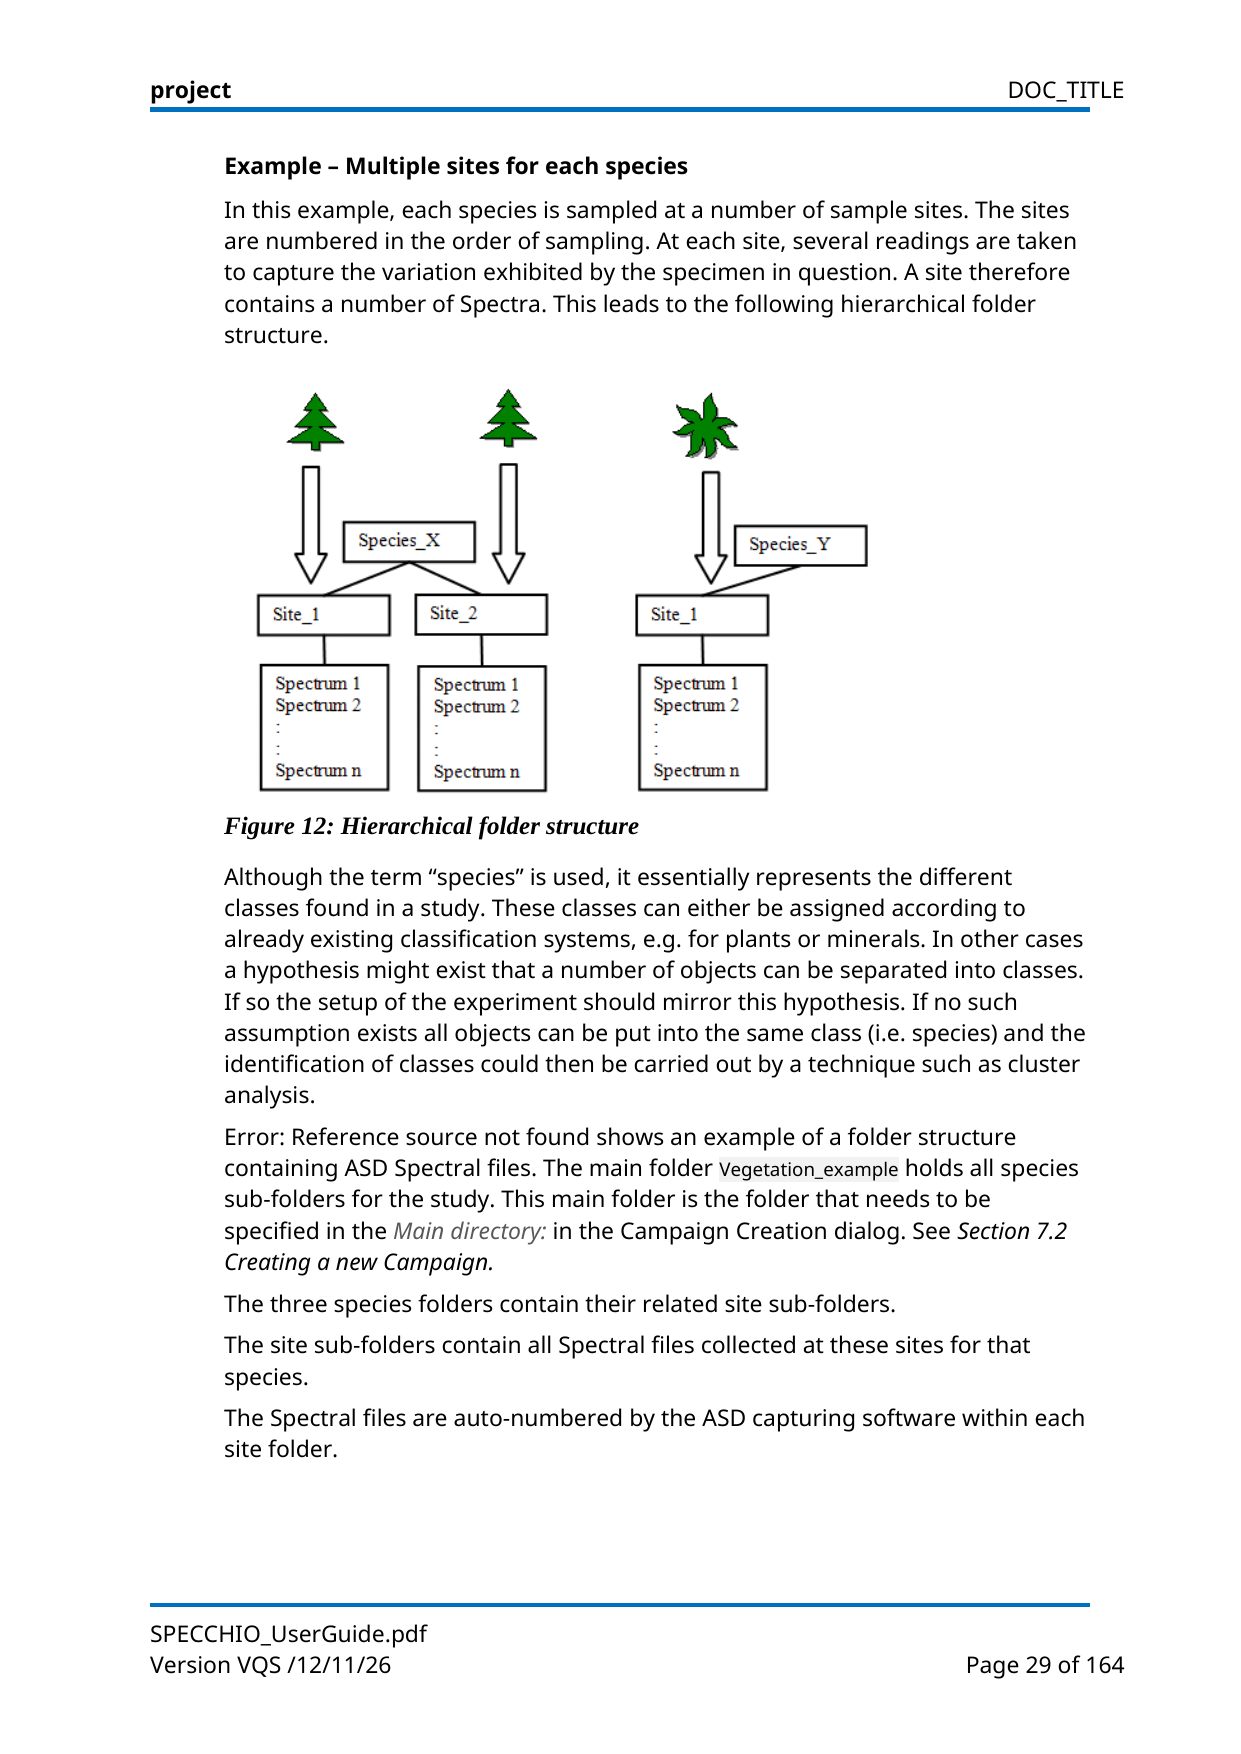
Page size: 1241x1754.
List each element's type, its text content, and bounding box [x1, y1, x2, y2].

text In this example, each species is sampled at a number of sample sites. The sites are numbered in the order of sampling. At each site, several readings are taken to capture the variation exhibited by the specimen in question. A site therefore contains a number of Spectra. This leads to the following hierarchical folder structure. [224, 194, 1090, 350]
text The site sub-folders contain all Spectral files collected at these sites for that species. [224, 1329, 1090, 1392]
text The Spectral files are auto-numbered by the ASD capturing software within each site folder. [224, 1402, 1090, 1465]
text The three species folders contain their related site sub-folders. [224, 1288, 1090, 1319]
subtitle Example – Multiple sites for each species [224, 150, 1090, 181]
text Although the term “species” is used, it essentially represents the different classes found in a study. These classes can either be assigned according to already existing classification systems, e.g. for plants or minerals. In other cases a hypothesis might exist that a number of objects can be separated into classes. If so the setup of the experiment should mirror this hypothesis. If no such assumption exists all objects can be put into the same class (i.e. species) and the identification of classes could then be carried out by a technique such as cluster analysis. [224, 861, 1090, 1111]
text Figure 12: Hierarchical folder structure [224, 811, 1090, 840]
picture [223, 370, 891, 811]
